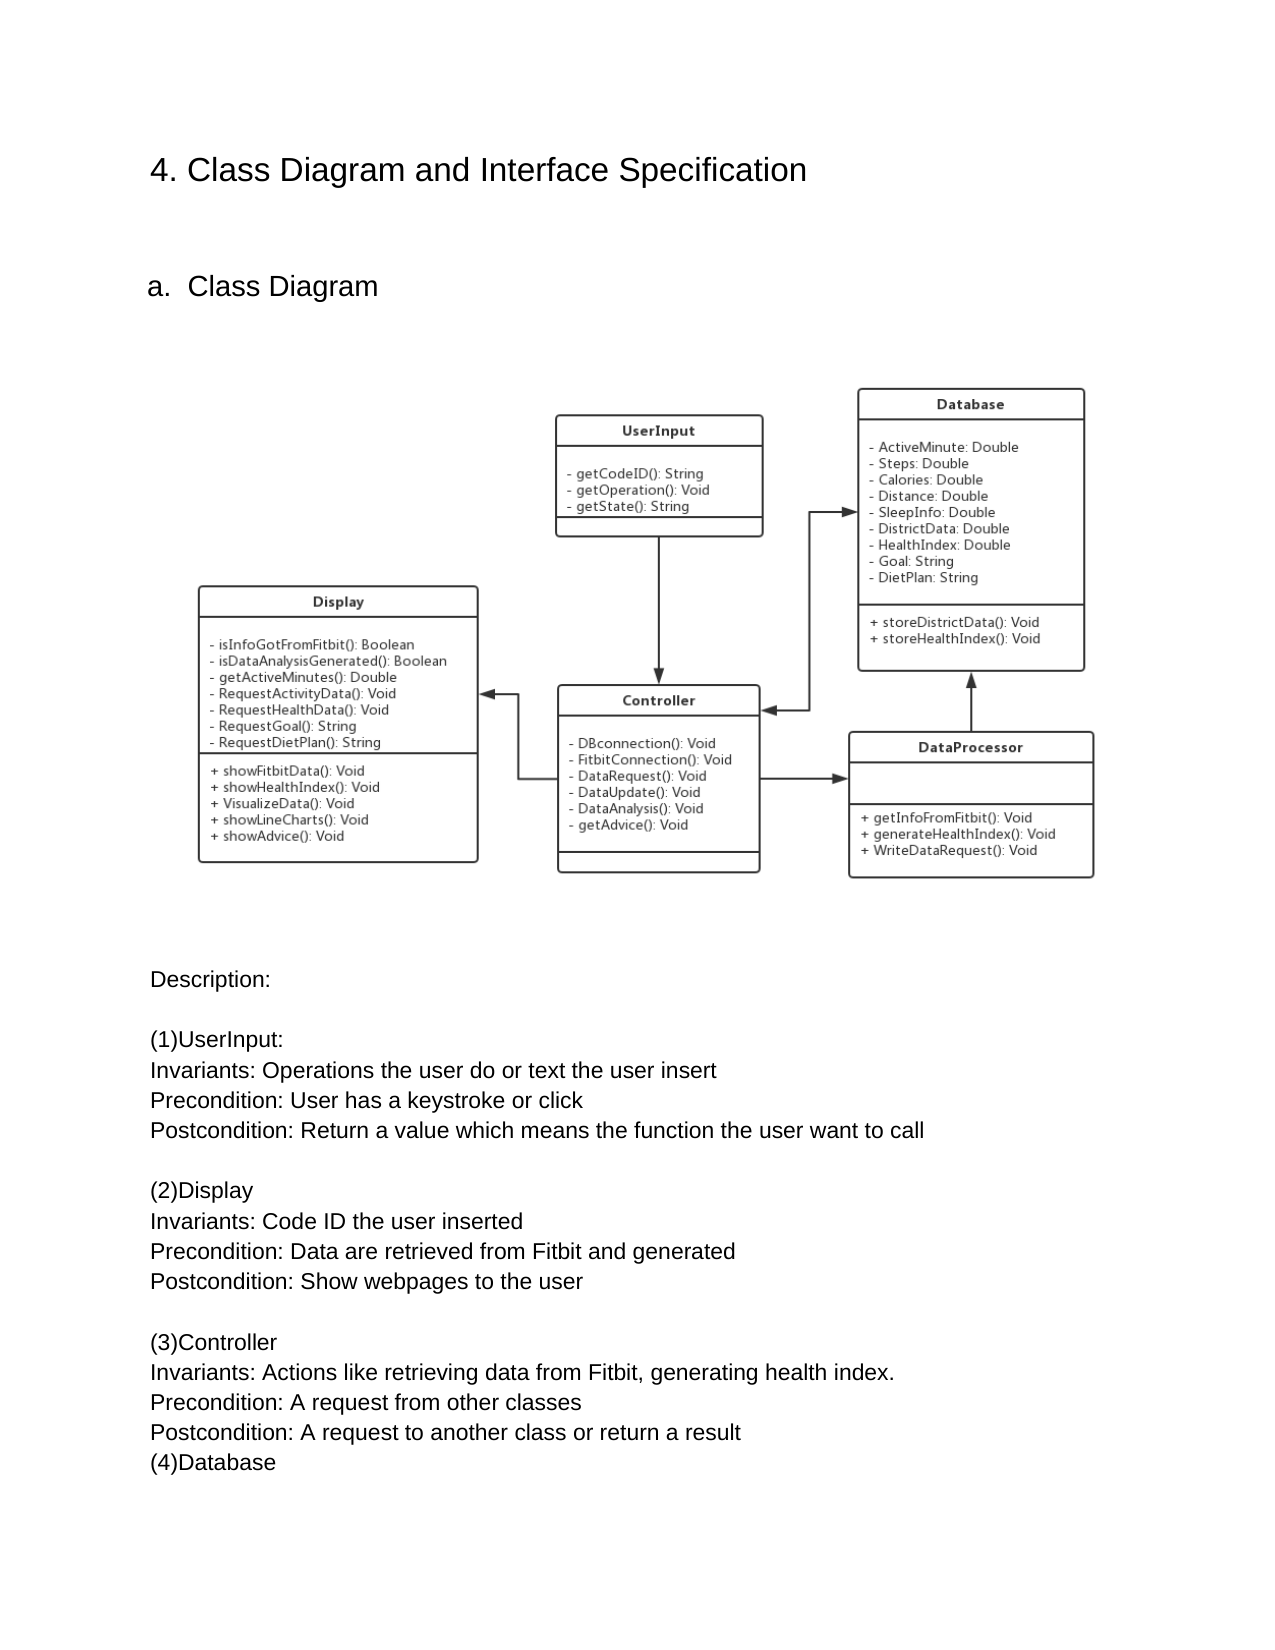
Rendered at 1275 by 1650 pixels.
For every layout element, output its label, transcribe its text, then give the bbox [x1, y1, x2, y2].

text (2)Display [150, 1177, 1137, 1204]
text (3)Controller [150, 1328, 1137, 1355]
text Postcondition: Return a value which means the function the user want to call [150, 1117, 1137, 1143]
text Invariants: Operations the user do or text the user insert [150, 1057, 1137, 1083]
text (4)Database [150, 1449, 1137, 1476]
text Postcondition: A request to another class or return a result [150, 1419, 1137, 1446]
text Postcondition: Show webpages to the user [150, 1268, 1137, 1294]
text Precondition: A request from other classes [150, 1389, 1137, 1415]
text Invariants: Actions like retrieving data from Fitbit, generating health index. [150, 1359, 1137, 1385]
text Description: [150, 966, 1137, 992]
picture [150, 340, 1125, 910]
text Invariants: Code ID the user inserted [150, 1208, 1137, 1234]
subtitle 4. Class Diagram and Interface Specification [150, 150, 1137, 188]
text (1)UserInput: [150, 1026, 1137, 1053]
text Precondition: Data are retrieved from Fitbit and generated [150, 1238, 1137, 1264]
subtitle Class Diagram [147, 269, 1137, 302]
text Precondition: User has a keystroke or click [150, 1087, 1137, 1113]
